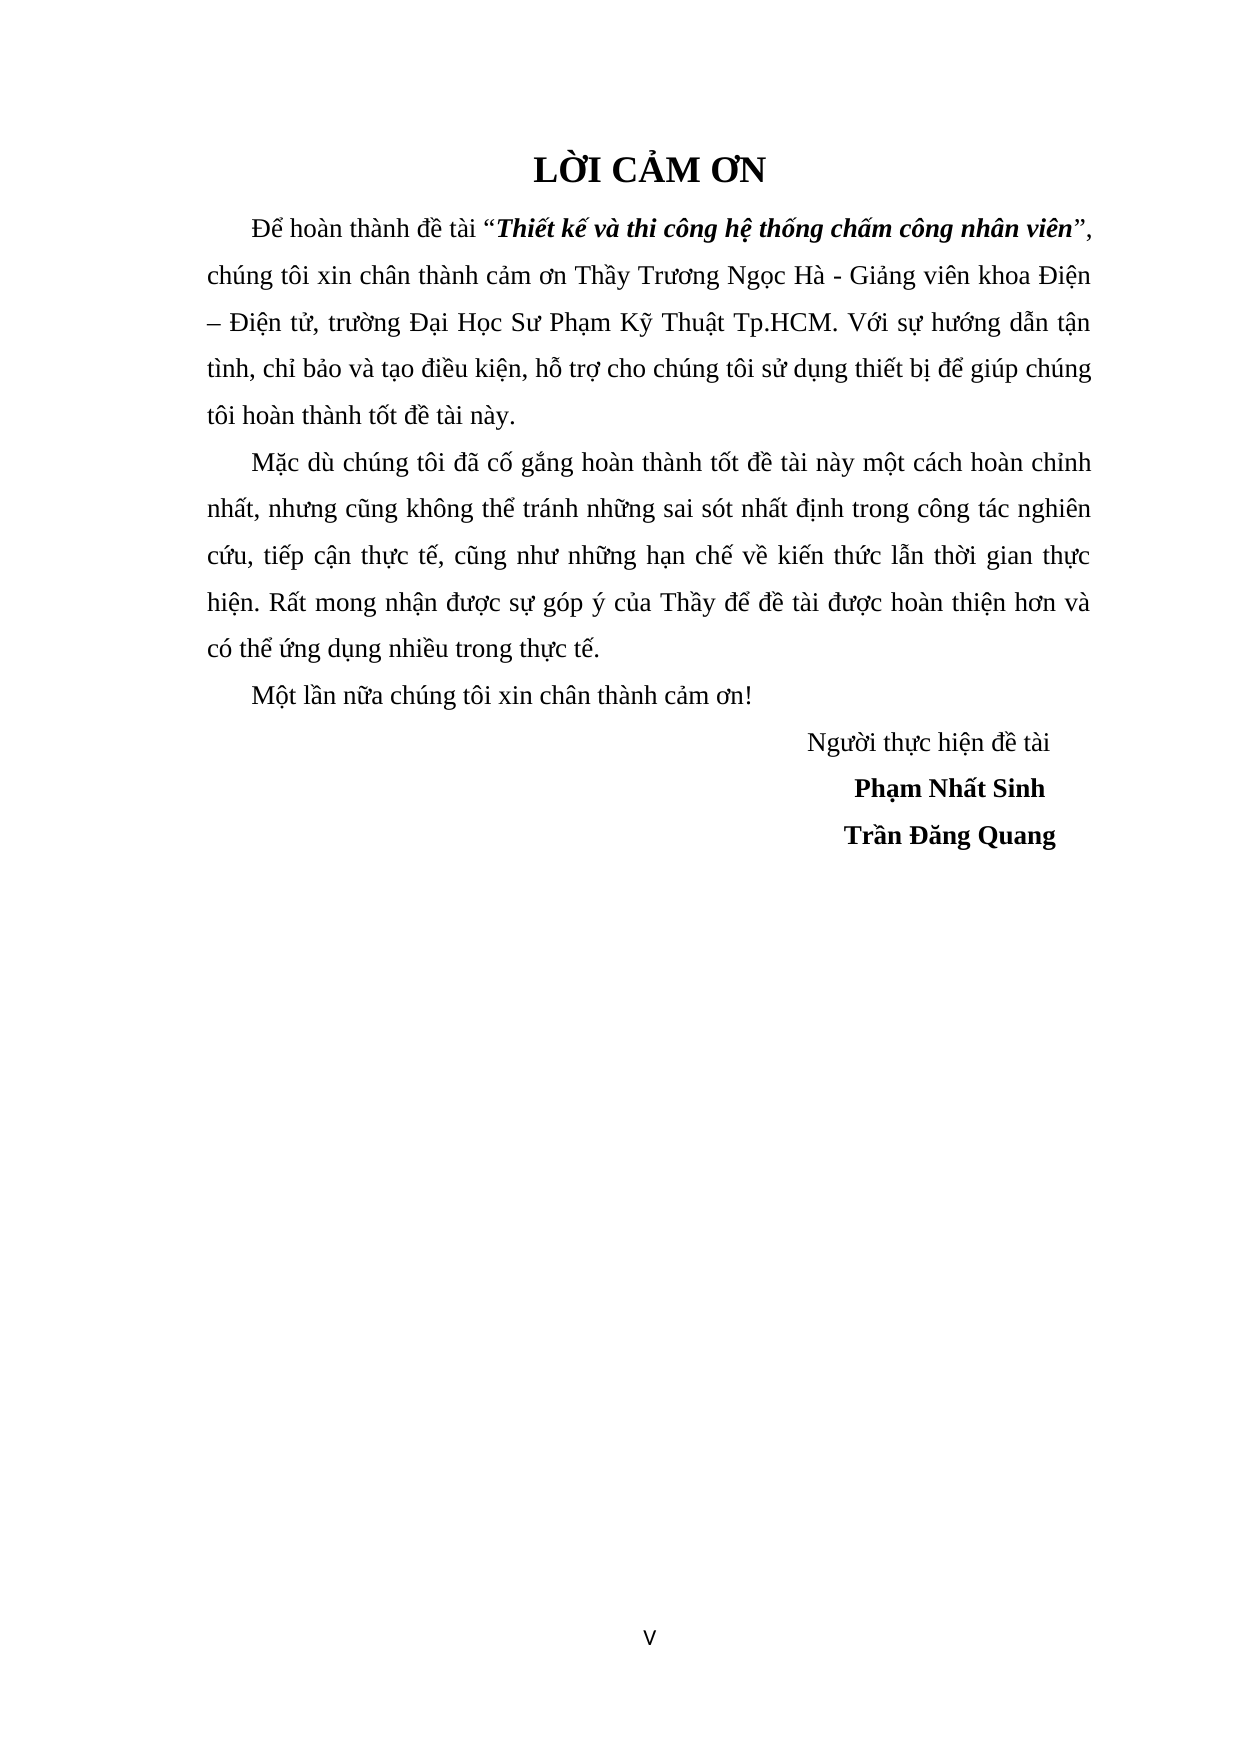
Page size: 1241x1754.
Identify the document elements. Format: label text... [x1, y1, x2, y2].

text Phạm Nhất Sinh [807, 772, 1092, 803]
text Trần Đăng Quang [807, 819, 1092, 850]
text Để hoàn thành đề tài “Thiết kế và thi công hệ thống chấm công nhân viên”, chúng tôi xin chân thành cảm ơn Thầy Trương Ngọc Hà - Giảng viên khoa Điện – Điện tử, trường Đại Học Sư Phạm Kỹ Thuật Tp.HCM. Với sự hướng dẫn tận tình, chỉ bảo và tạo điều kiện, hỗ trợ cho chúng tôi sử dụng thiết bị để giúp chúng tôi hoàn thành tốt đề tài này. [207, 212, 1092, 430]
subtitle LỜI CẢM ƠN [207, 148, 1092, 191]
text Một lần nữa chúng tôi xin chân thành cảm ơn! [207, 679, 1092, 710]
text Mặc dù chúng tôi đã cố gắng hoàn thành tốt đề tài này một cách hoàn chỉnh nhất, nhưng cũng không thể tránh những sai sót nhất định trong công tác nghiên cứu, tiếp cận thực tế, cũng như những hạn chế về kiến thức lẫn thời gian thực hiện. Rất mong nhận được sự góp ý của Thầy để đề tài được hoàn thiện hơn và có thể ứng dụng nhiều trong thực tế. [207, 446, 1092, 663]
text Người thực hiện đề tài [807, 726, 1092, 757]
